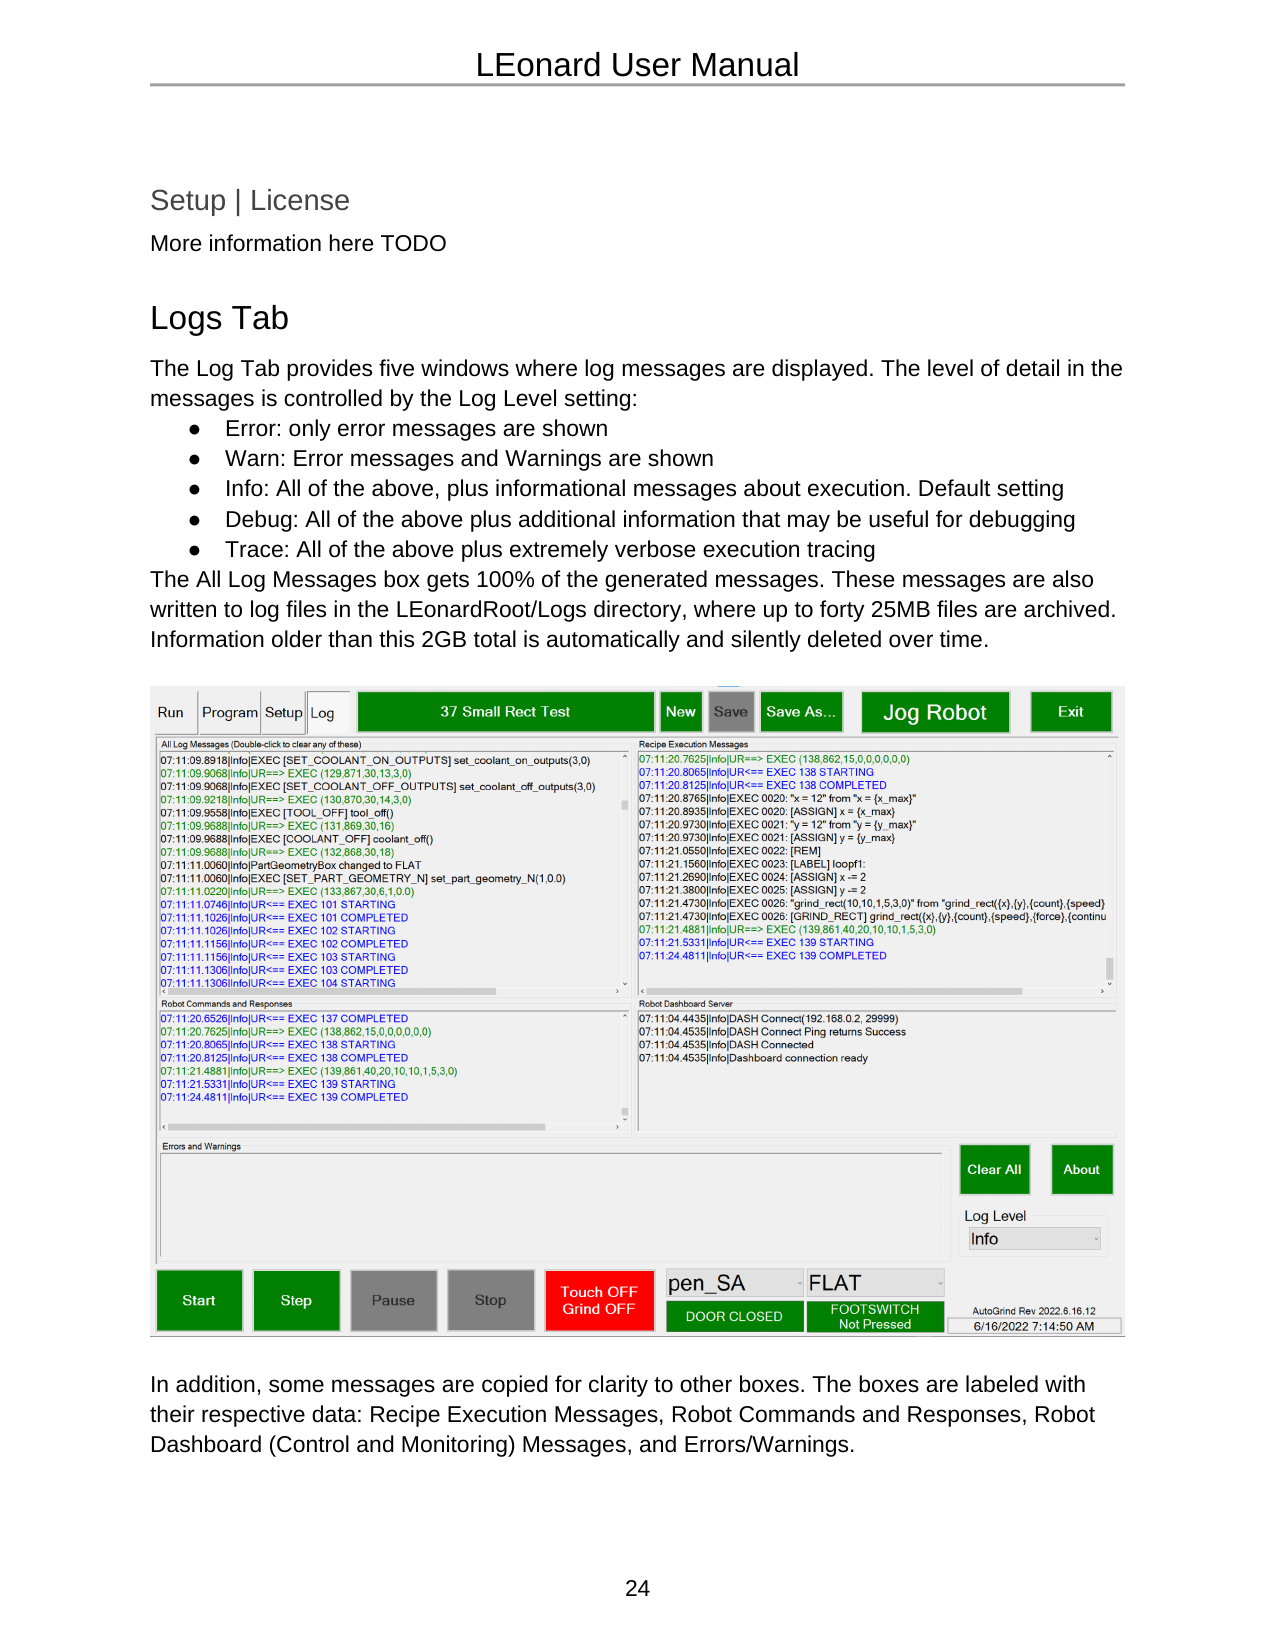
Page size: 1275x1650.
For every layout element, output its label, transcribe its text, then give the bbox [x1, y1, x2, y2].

subtitle Logs Tab [150, 298, 1125, 336]
text The Log Tab provides five windows where log messages are displayed. The level of detail in the messages is controlled by the Log Level setting: [150, 354, 1125, 411]
list Info: All of the above, plus informational messages about execution. Default setting [187, 475, 1125, 502]
list Error: only error messages are shown [187, 415, 1125, 441]
list Warn: Error messages and Warnings are shown [187, 445, 1125, 472]
text The All Log Messages box gets 100% of the generated messages. These messages are also written to log files in the LEonardRoot/Logs directory, where up to forty 25MB files are archived. Information older than this 2GB total is automatically and silently deleted over time. [150, 566, 1125, 653]
list Trace: All of the above plus extremely verbose execution tracing [187, 536, 1125, 562]
subtitle Setup | License [150, 183, 1125, 217]
text More information here TODO [150, 230, 1125, 257]
text In addition, some messages are copied for clarity to other boxes. The boxes are labeled with their respective data: Recipe Execution Messages, Robot Commands and Responses, Robot Dashboard (Control and Monitoring) Messages, and Errors/Warnings. [150, 1371, 1125, 1458]
picture [150, 686, 1125, 1337]
list Debug: All of the above plus additional information that may be useful for debugging [187, 506, 1125, 532]
